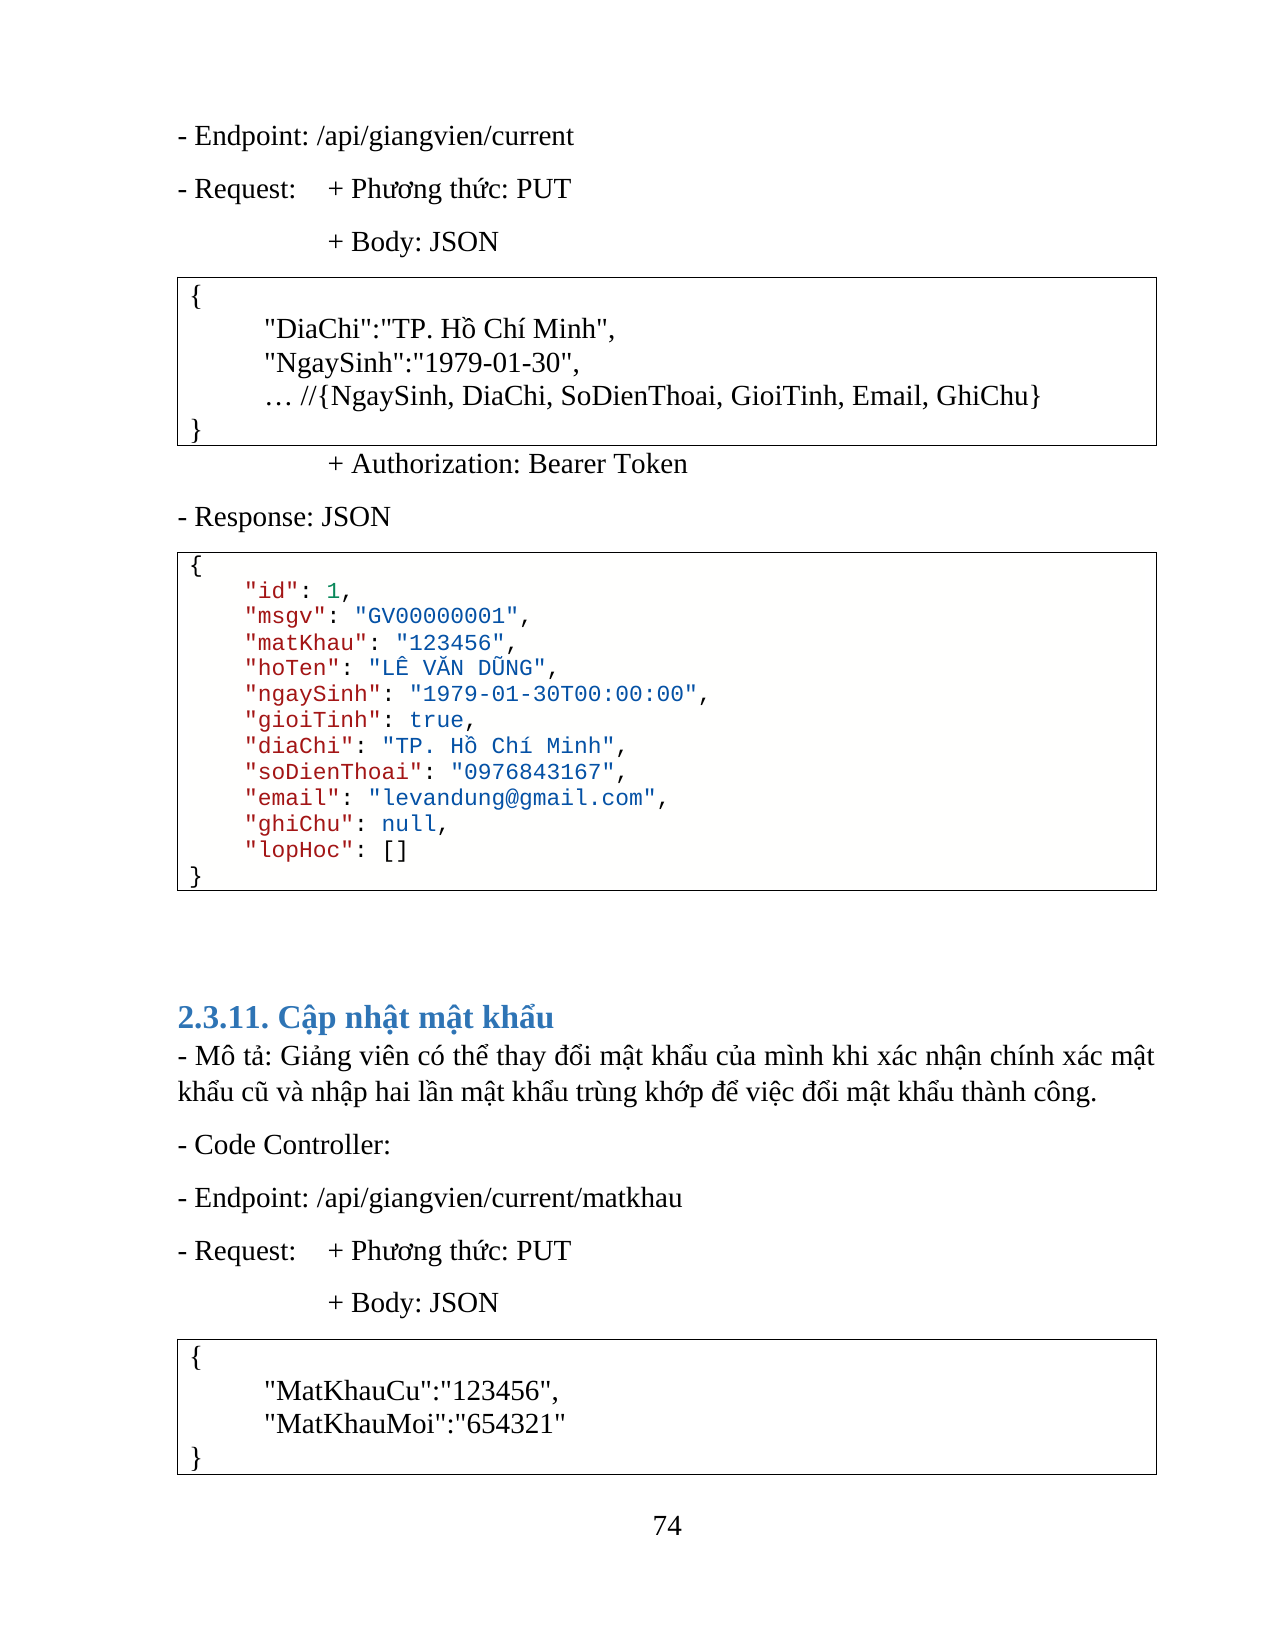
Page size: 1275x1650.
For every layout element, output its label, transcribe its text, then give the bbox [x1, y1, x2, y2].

text + Body: JSON [177, 1286, 1157, 1319]
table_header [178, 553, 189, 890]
text + Body: JSON [177, 224, 1157, 257]
subtitle 2.3.11. Cập nhật mật khẩu [177, 997, 1157, 1035]
text - Code Controller: [177, 1127, 1157, 1161]
text - Request: + Phương thức: PUT [177, 1233, 1157, 1266]
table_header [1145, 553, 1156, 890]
text + Authorization: Bearer Token [252, 446, 1157, 480]
table_header { "MatKhauCu":"123456", "MatKhauMoi":"654321" } [178, 1340, 1156, 1474]
table_header { "DiaChi":"TP. Hồ Chí Minh", "NgaySinh":"1979-01-30", … //{NgaySinh, DiaChi, SoDienThoai, GioiTinh, Email, GhiChu} } [178, 278, 1156, 445]
text - Response: JSON [177, 499, 1157, 533]
text - Mô tả: Giảng viên có thể thay đổi mật khẩu của mình khi xác nhận chính xác mật khẩu cũ và nhập hai lần mật khẩu trùng khớp để việc đổi mật khẩu thành công. [177, 1038, 1157, 1108]
text - Request: + Phương thức: PUT [177, 171, 1157, 204]
text - Endpoint: /api/giangvien/current [177, 118, 1157, 152]
text - Endpoint: /api/giangvien/current/matkhau [177, 1180, 1157, 1213]
